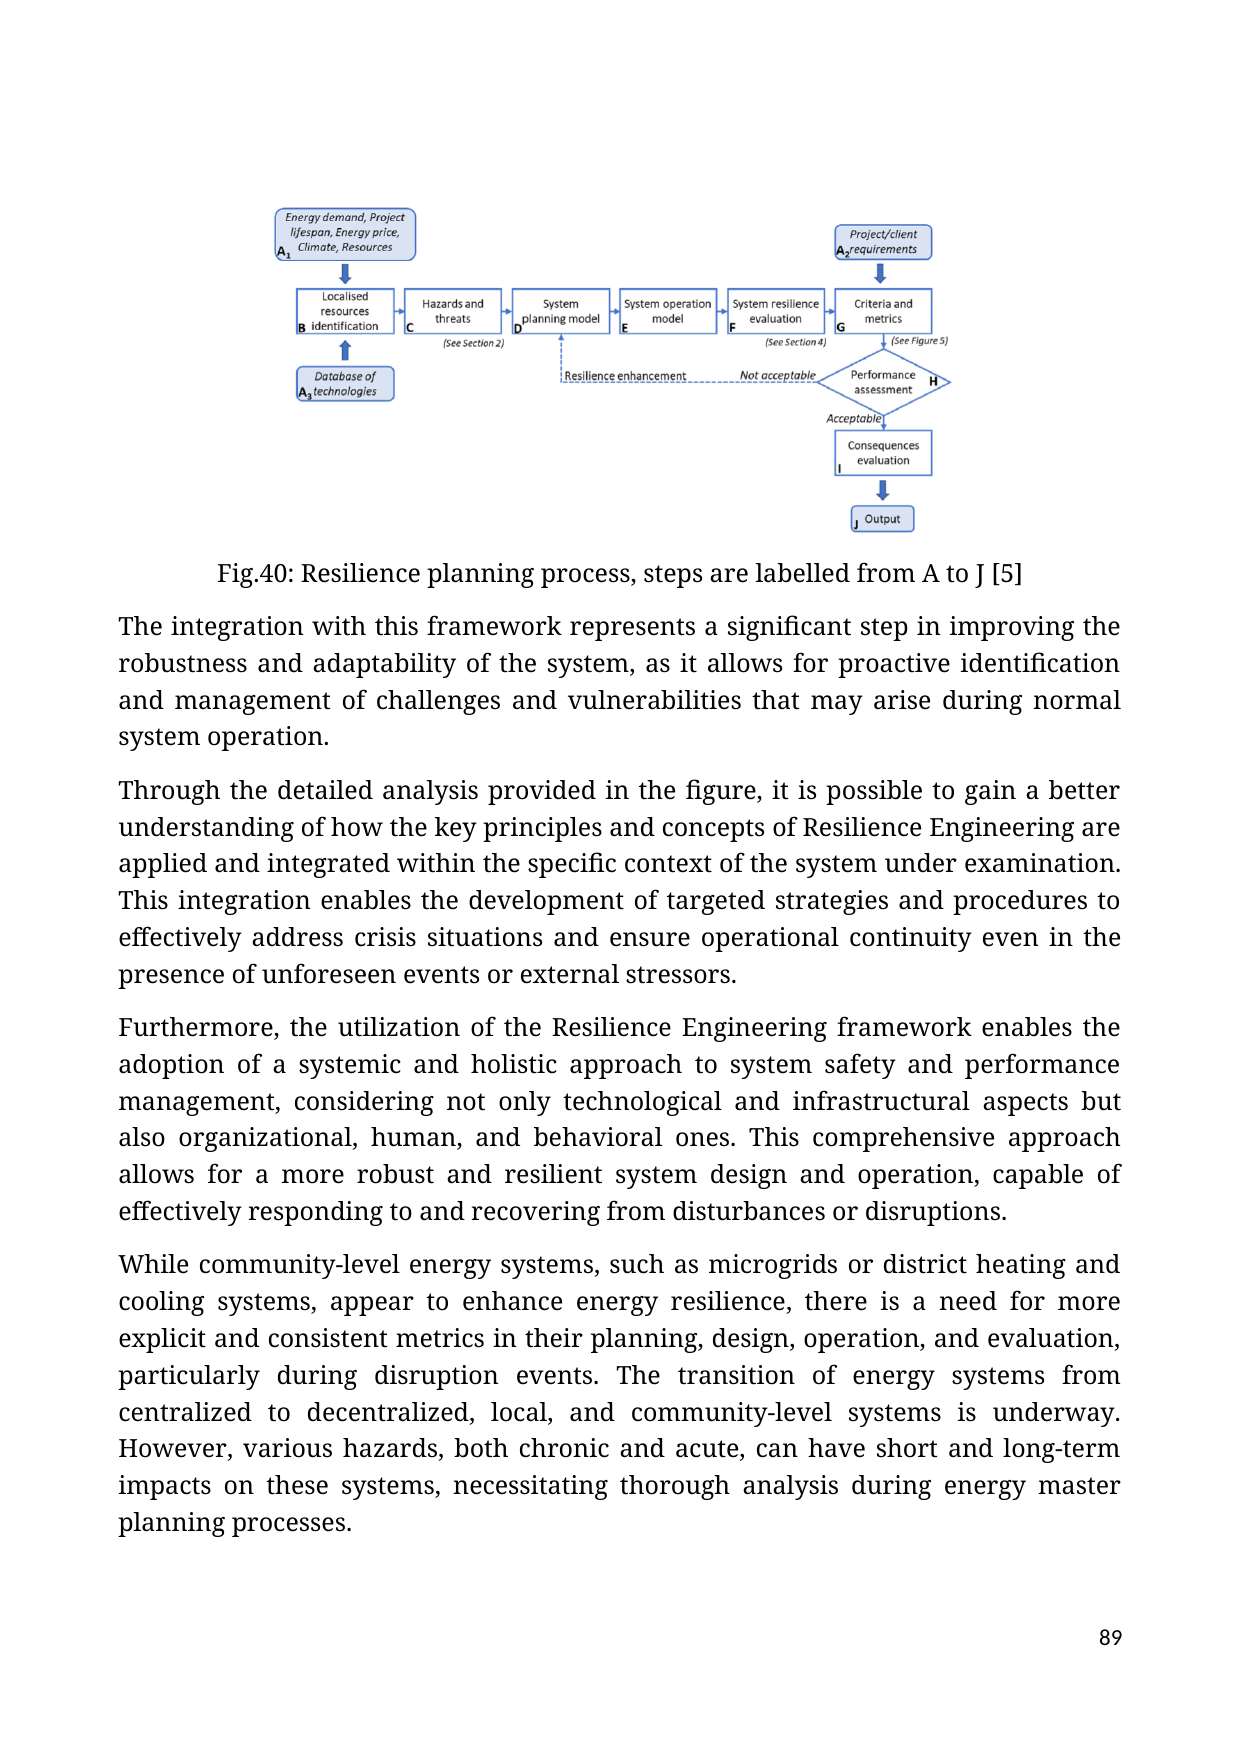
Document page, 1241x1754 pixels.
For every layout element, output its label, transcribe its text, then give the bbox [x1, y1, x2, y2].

text Furthermore, the utilization of the Resilience Engineering framework enables the adoption of a systemic and holistic approach to system safety and performance management, considering not only technological and infrastructural aspects but also organizational, human, and behavioral ones. This comprehensive approach allows for a more robust and resilient system design and operation, capable of effectively responding to and recovering from disturbances or disruptions. [118, 1010, 1122, 1228]
text While community-level energy systems, such as microgrids or district heating and cooling systems, appear to enhance energy resilience, there is a need for more explicit and consistent metrics in their planning, design, operation, and evaluation, particularly during disruption events. The transition of energy systems from centralized to decentralized, local, and community-level systems is underway. However, various hazards, both chronic and acute, can have short and long-term impacts on these systems, necessitating thorough analysis during energy master planning processes. [118, 1247, 1122, 1538]
text Through the detailed analysis provided in the figure, it is possible to gain a better understanding of how the key principles and concepts of Resilience Engineering are applied and integrated within the specific context of the system under examination. This integration enables the development of targeted strategies and procedures to effectively address crisis situations and ensure operational continuity even in the presence of unforeseen events or external stressors. [118, 772, 1122, 990]
text Fig.40: Resilience planning process, steps are labelled from A to J [5] [118, 555, 1122, 589]
text The integration with this framework represents a significant step in improving the robustness and adaptability of the system, as it allows for proactive identification and management of challenges and vulnerabilities that may arise during normal system operation. [118, 609, 1122, 753]
picture [264, 201, 976, 537]
